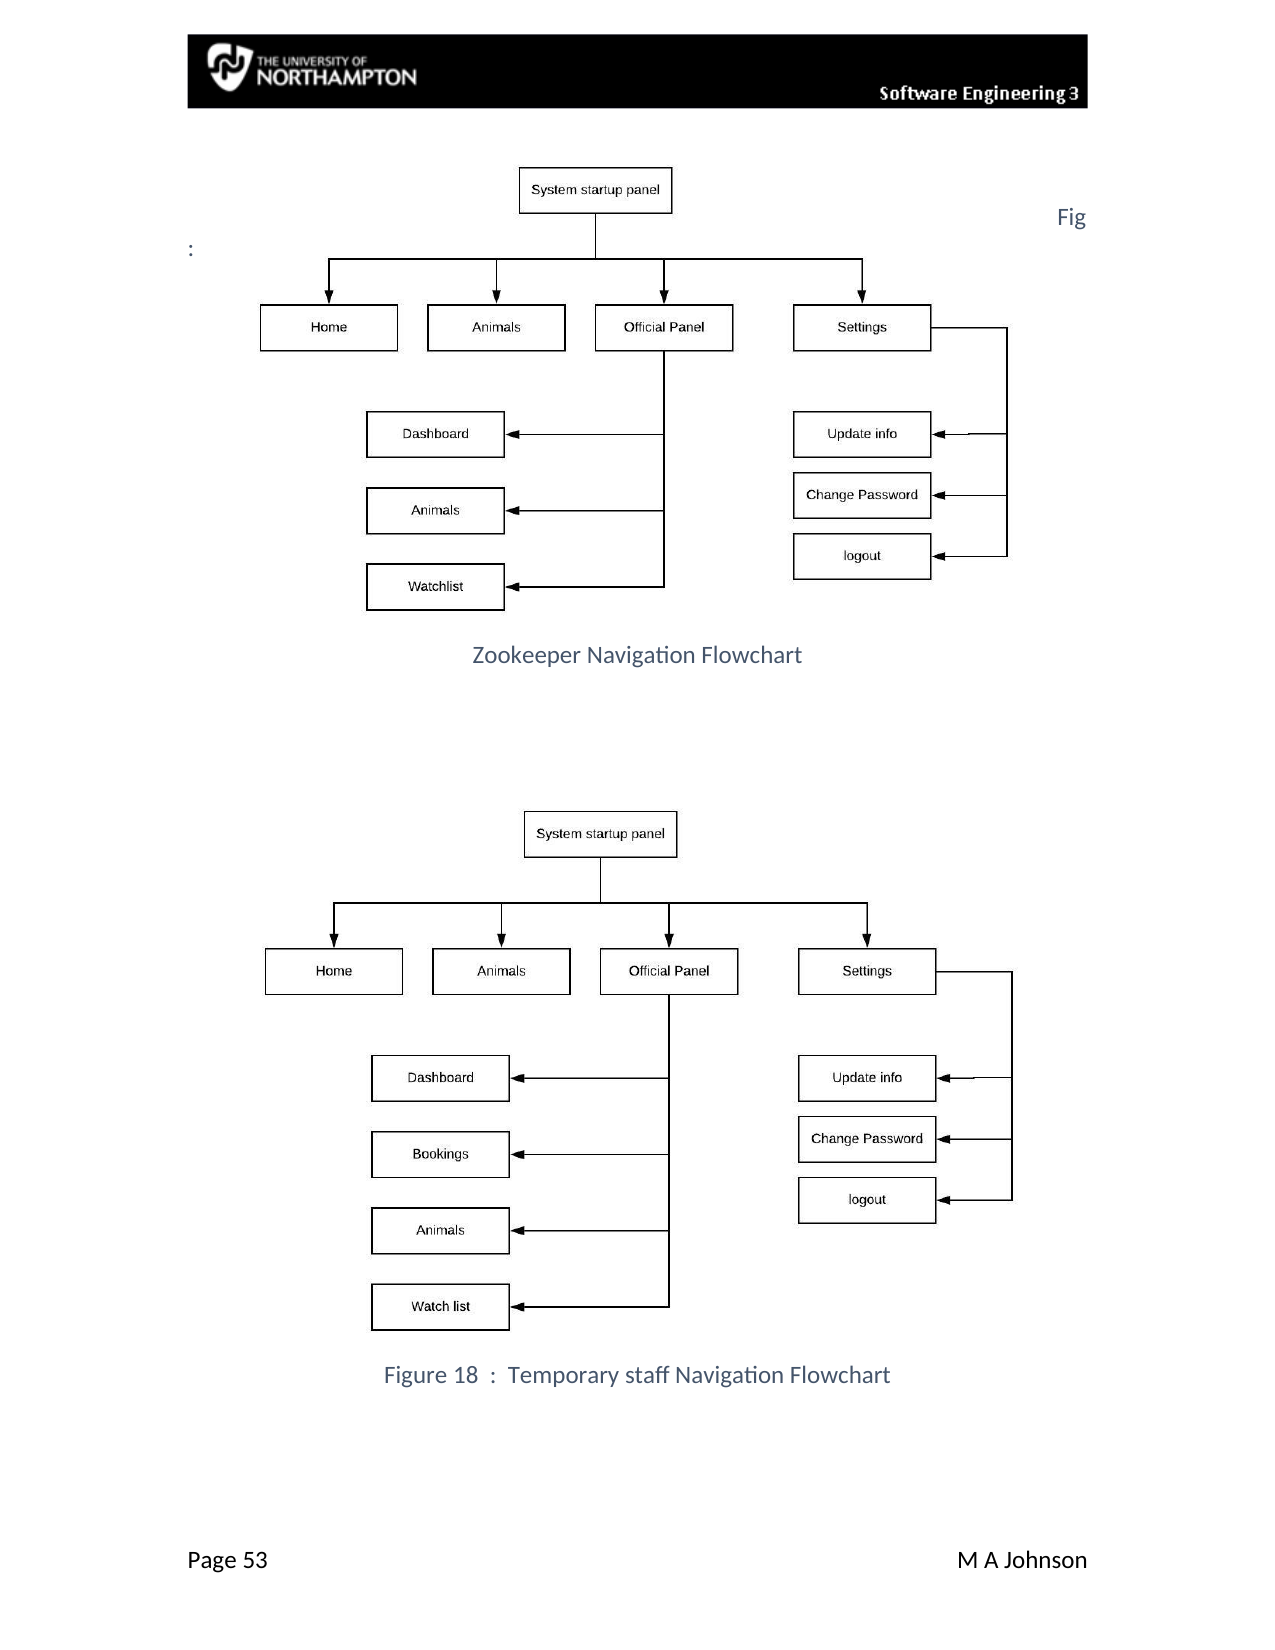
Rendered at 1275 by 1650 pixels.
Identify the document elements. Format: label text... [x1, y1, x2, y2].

picture [211, 735, 1042, 1360]
picture [187, 26, 1088, 117]
picture [211, 143, 1037, 640]
